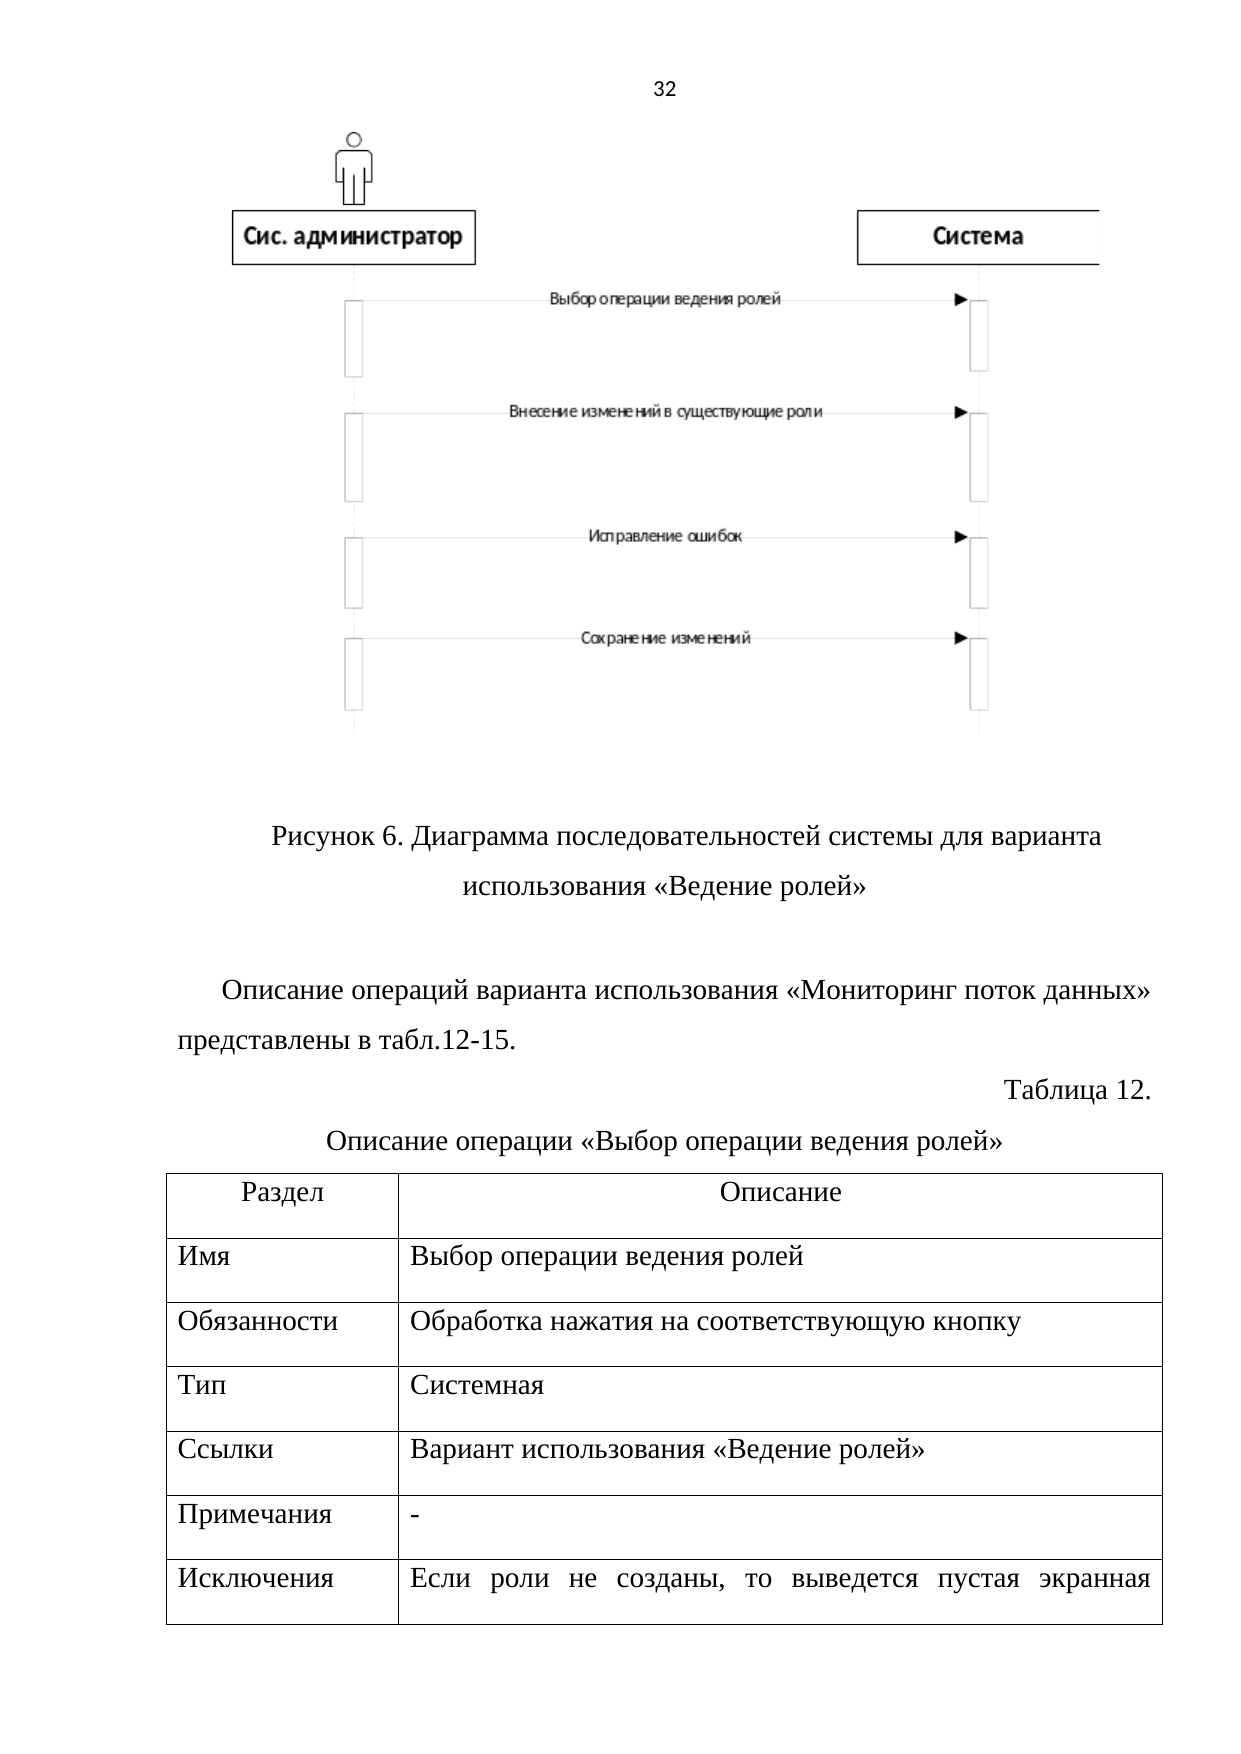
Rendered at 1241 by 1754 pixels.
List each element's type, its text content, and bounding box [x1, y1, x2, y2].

table_cell Обработка нажатия на соответствующую кнопку [399, 1303, 1162, 1366]
table_cell Тип [167, 1367, 398, 1431]
text Таблица 12. [177, 1072, 1152, 1106]
text Рисунок 6. Диаграмма последовательностей системы для варианта использования «Ведение ролей» [177, 818, 1152, 902]
table_cell Исключения [167, 1560, 398, 1624]
table_header Раздел [167, 1174, 398, 1237]
table_cell - [399, 1496, 1162, 1559]
text Описание операций варианта использования «Мониторинг поток данных» представлены в табл.12-15. [177, 972, 1152, 1056]
table_header Описание [399, 1174, 1162, 1237]
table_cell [399, 1560, 1162, 1624]
table_cell Примечания [167, 1496, 398, 1559]
table_cell Системная [399, 1367, 1162, 1431]
table_cell Ссылки [167, 1432, 398, 1495]
table_cell Обязанности [167, 1303, 398, 1366]
table_cell Имя [167, 1239, 398, 1302]
text Описание операции «Выбор операции ведения ролей» [177, 1123, 1152, 1156]
table_cell Выбор операции ведения ролей [399, 1239, 1162, 1302]
table_cell Вариант использования «Ведение ролей» [399, 1432, 1162, 1495]
